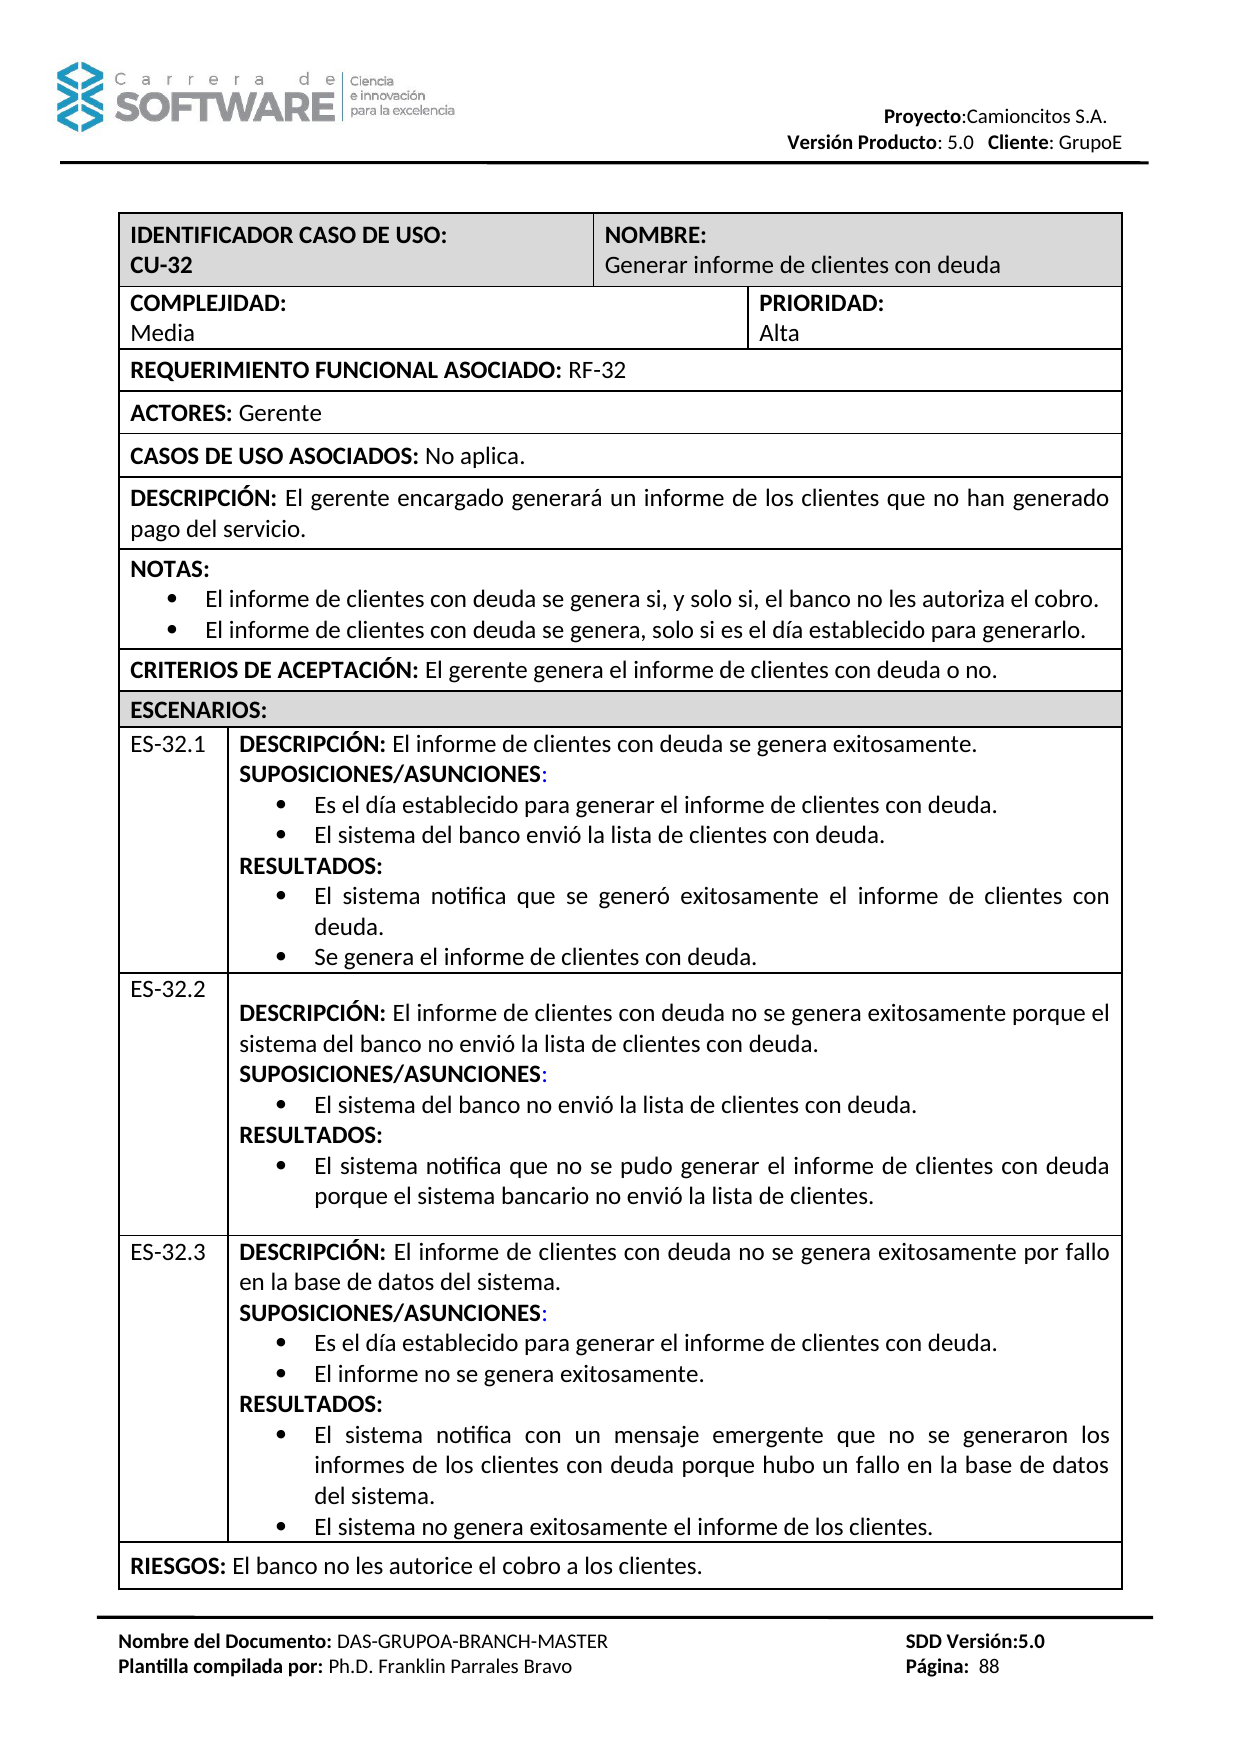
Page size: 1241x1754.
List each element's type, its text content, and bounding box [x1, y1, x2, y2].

table_cell RIESGOS: El banco no les autorice el cobro a los clientes. [120, 1543, 1121, 1588]
table_cell ACTORES: Gerente [120, 392, 1121, 432]
table_cell CASOS DE USO ASOCIADOS: No aplica. [120, 434, 1121, 476]
picture [46, 46, 461, 154]
table_cell DESCRIPCIÓN: El informe de clientes con deuda no se genera exitosamente porque el sistema del banco no envió la lista de clientes con deuda. SUPOSICIONES/ASUNCIONES: El sistema del banco no envió la lista de clientes con deuda. RESULTADOS: El sistema notifica que no se pudo generar el informe de clientes con deuda porque el sistema bancario no envió la lista de clientes. [229, 974, 1121, 1234]
table_cell ES-32.1 [120, 728, 227, 972]
table_cell ESCENARIOS: [120, 692, 1121, 726]
table_cell REQUERIMIENTO FUNCIONAL ASOCIADO: RF-32 [120, 350, 1121, 390]
table_cell PRIORIDAD: Alta [749, 287, 1121, 348]
table_cell CRITERIOS DE ACEPTACIÓN: El gerente genera el informe de clientes con deuda o no. [120, 650, 1121, 690]
table_cell COMPLEJIDAD: Media [120, 287, 747, 348]
table_cell DESCRIPCIÓN: El informe de clientes con deuda no se genera exitosamente por fallo en la base de datos del sistema. SUPOSICIONES/ASUNCIONES: Es el día establecido para generar el informe de clientes con deuda. El informe no se genera exitosamente. RESULTADOS: El sistema notifica con un mensaje emergente que no se generaron los informes de los clientes con deuda porque hubo un fallo en la base de datos del sistema. El sistema no genera exitosamente el informe de los clientes. [229, 1236, 1121, 1541]
table_cell ES-32.3 [120, 1236, 227, 1541]
table_header NOMBRE: Generar informe de clientes con deuda [594, 214, 1121, 286]
table_cell DESCRIPCIÓN: El gerente encargado generará un informe de los clientes que no han generado pago del servicio. [120, 478, 1121, 548]
table_header IDENTIFICADOR CASO DE USO: CU-32 [120, 214, 593, 286]
table_cell ES-32.2 [120, 974, 227, 1234]
table_cell NOTAS: El informe de clientes con deuda se genera si, y solo si, el banco no les autoriza el cobro. El informe de clientes con deuda se genera, solo si es el día establecido para generarlo. [120, 550, 1121, 648]
table_cell DESCRIPCIÓN: El informe de clientes con deuda se genera exitosamente. SUPOSICIONES/ASUNCIONES: Es el día establecido para generar el informe de clientes con deuda. El sistema del banco envió la lista de clientes con deuda. RESULTADOS: El sistema notifica que se generó exitosamente el informe de clientes con deuda. Se genera el informe de clientes con deuda. [229, 728, 1121, 972]
